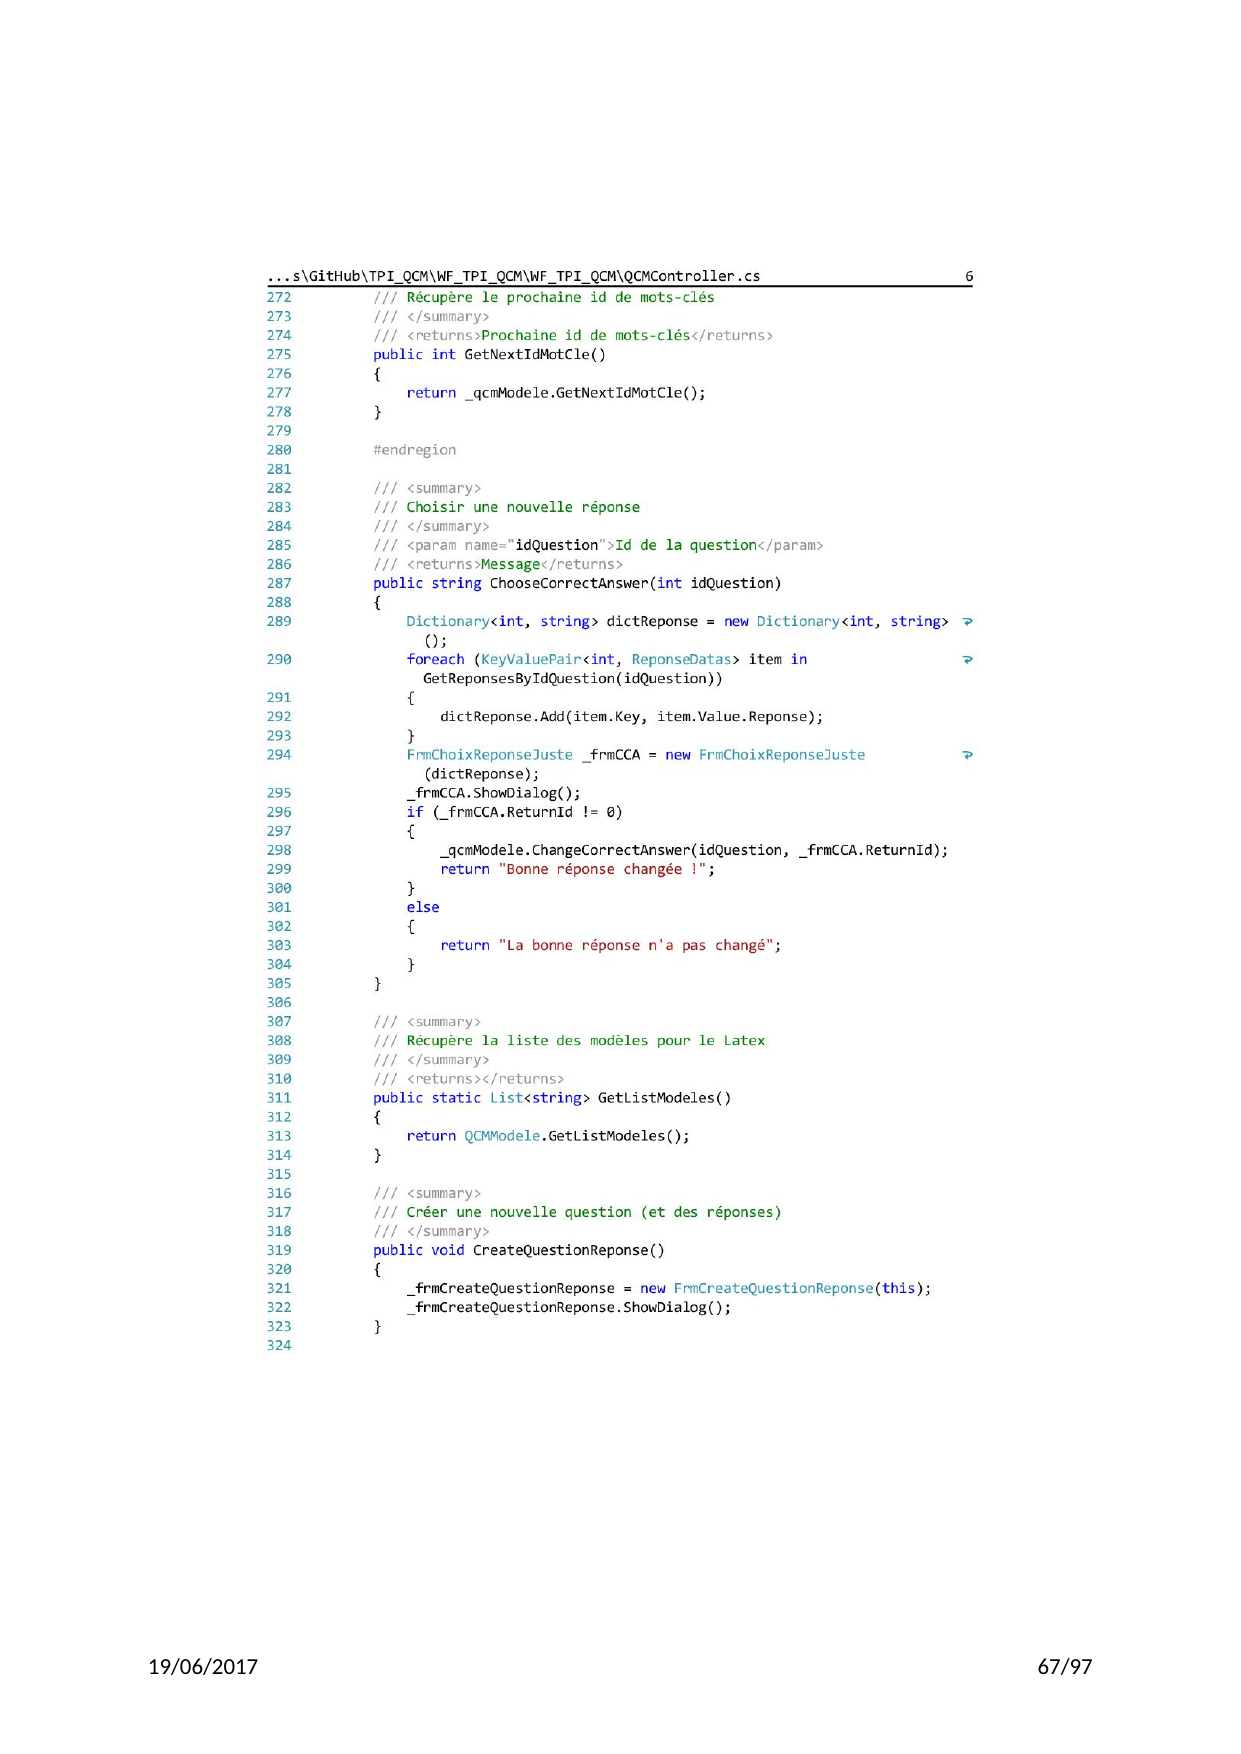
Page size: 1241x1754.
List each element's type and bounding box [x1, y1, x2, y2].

picture [147, 147, 1093, 1484]
